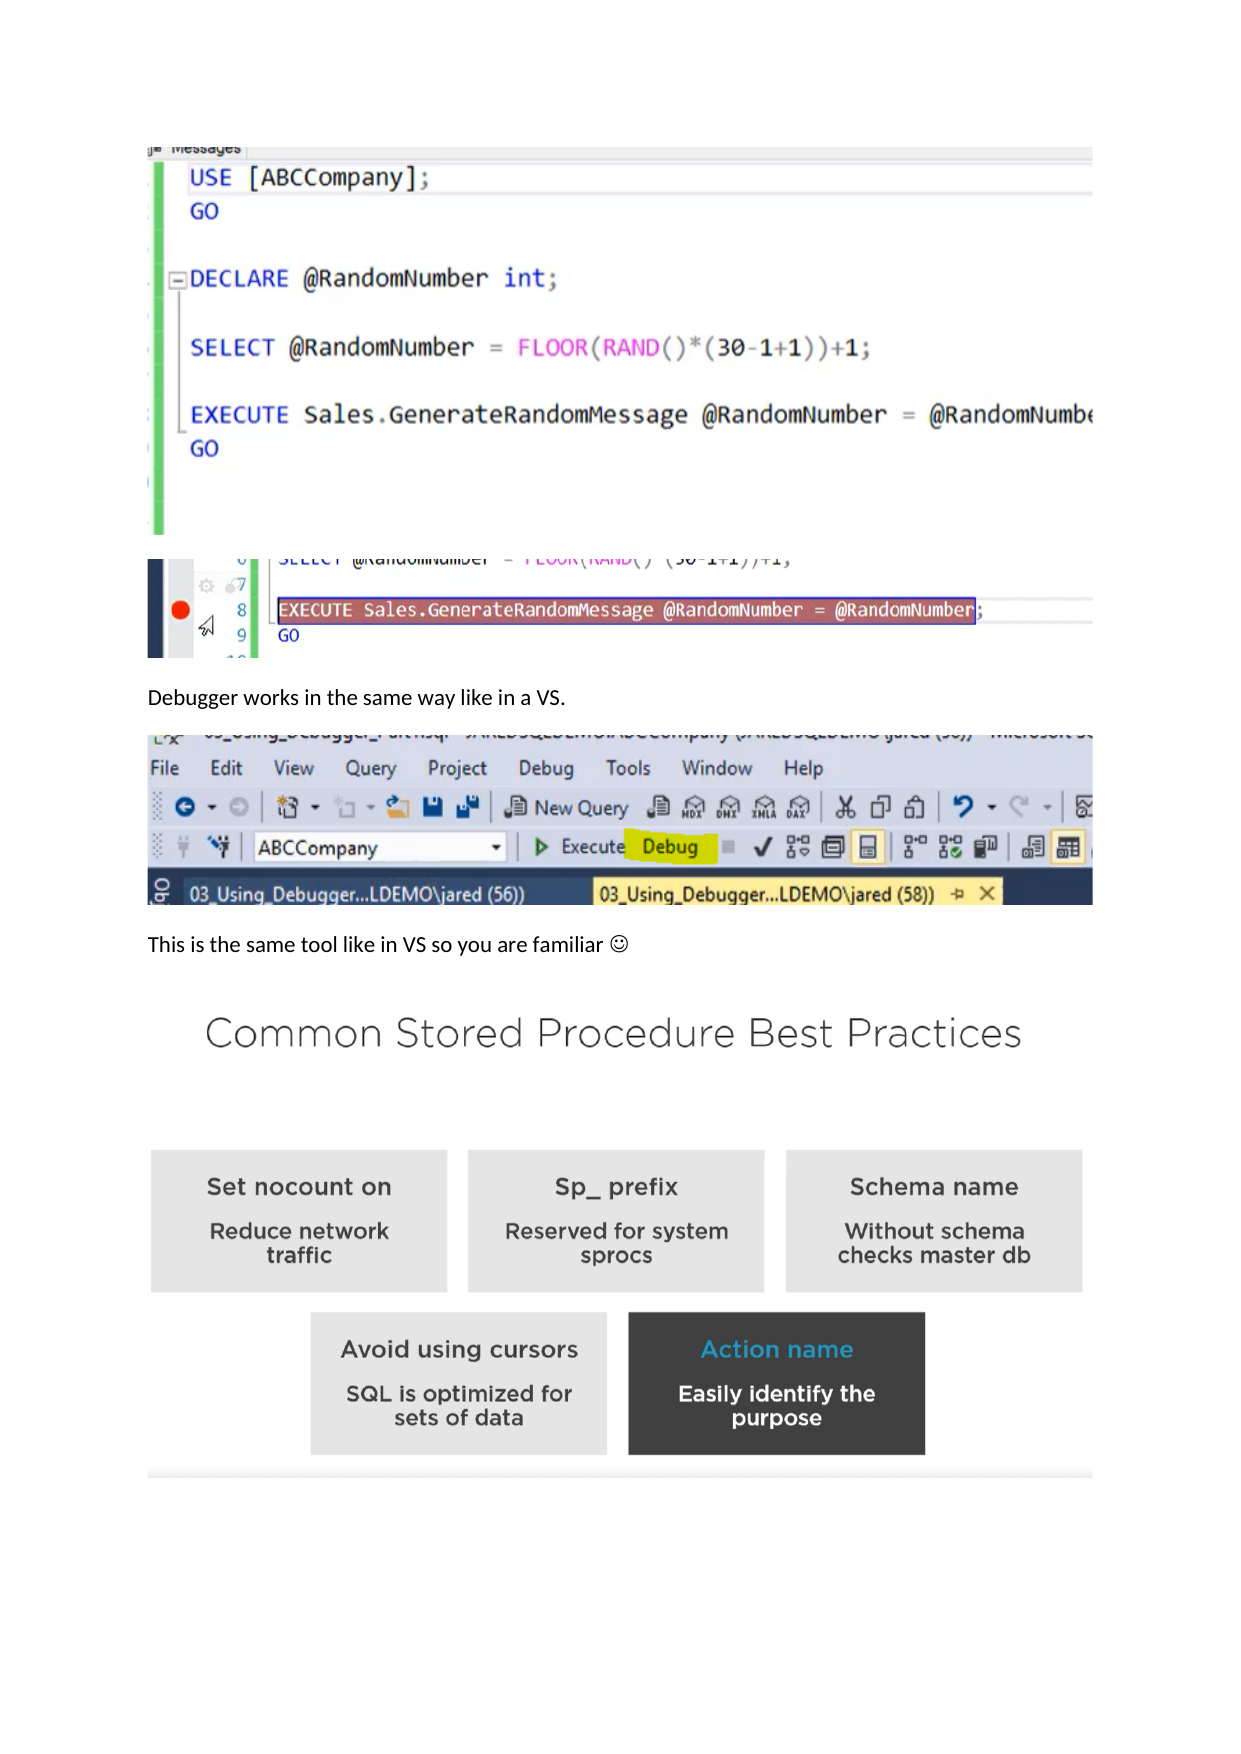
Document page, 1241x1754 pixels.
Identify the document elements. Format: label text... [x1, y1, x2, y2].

picture [147, 147, 1093, 535]
picture [147, 983, 1093, 1478]
picture [147, 559, 1093, 658]
picture [147, 735, 1093, 905]
text Debugger works in the same way like in a VS. [148, 683, 1093, 711]
text This is the same tool like in VS so you are familiar [148, 930, 1093, 958]
